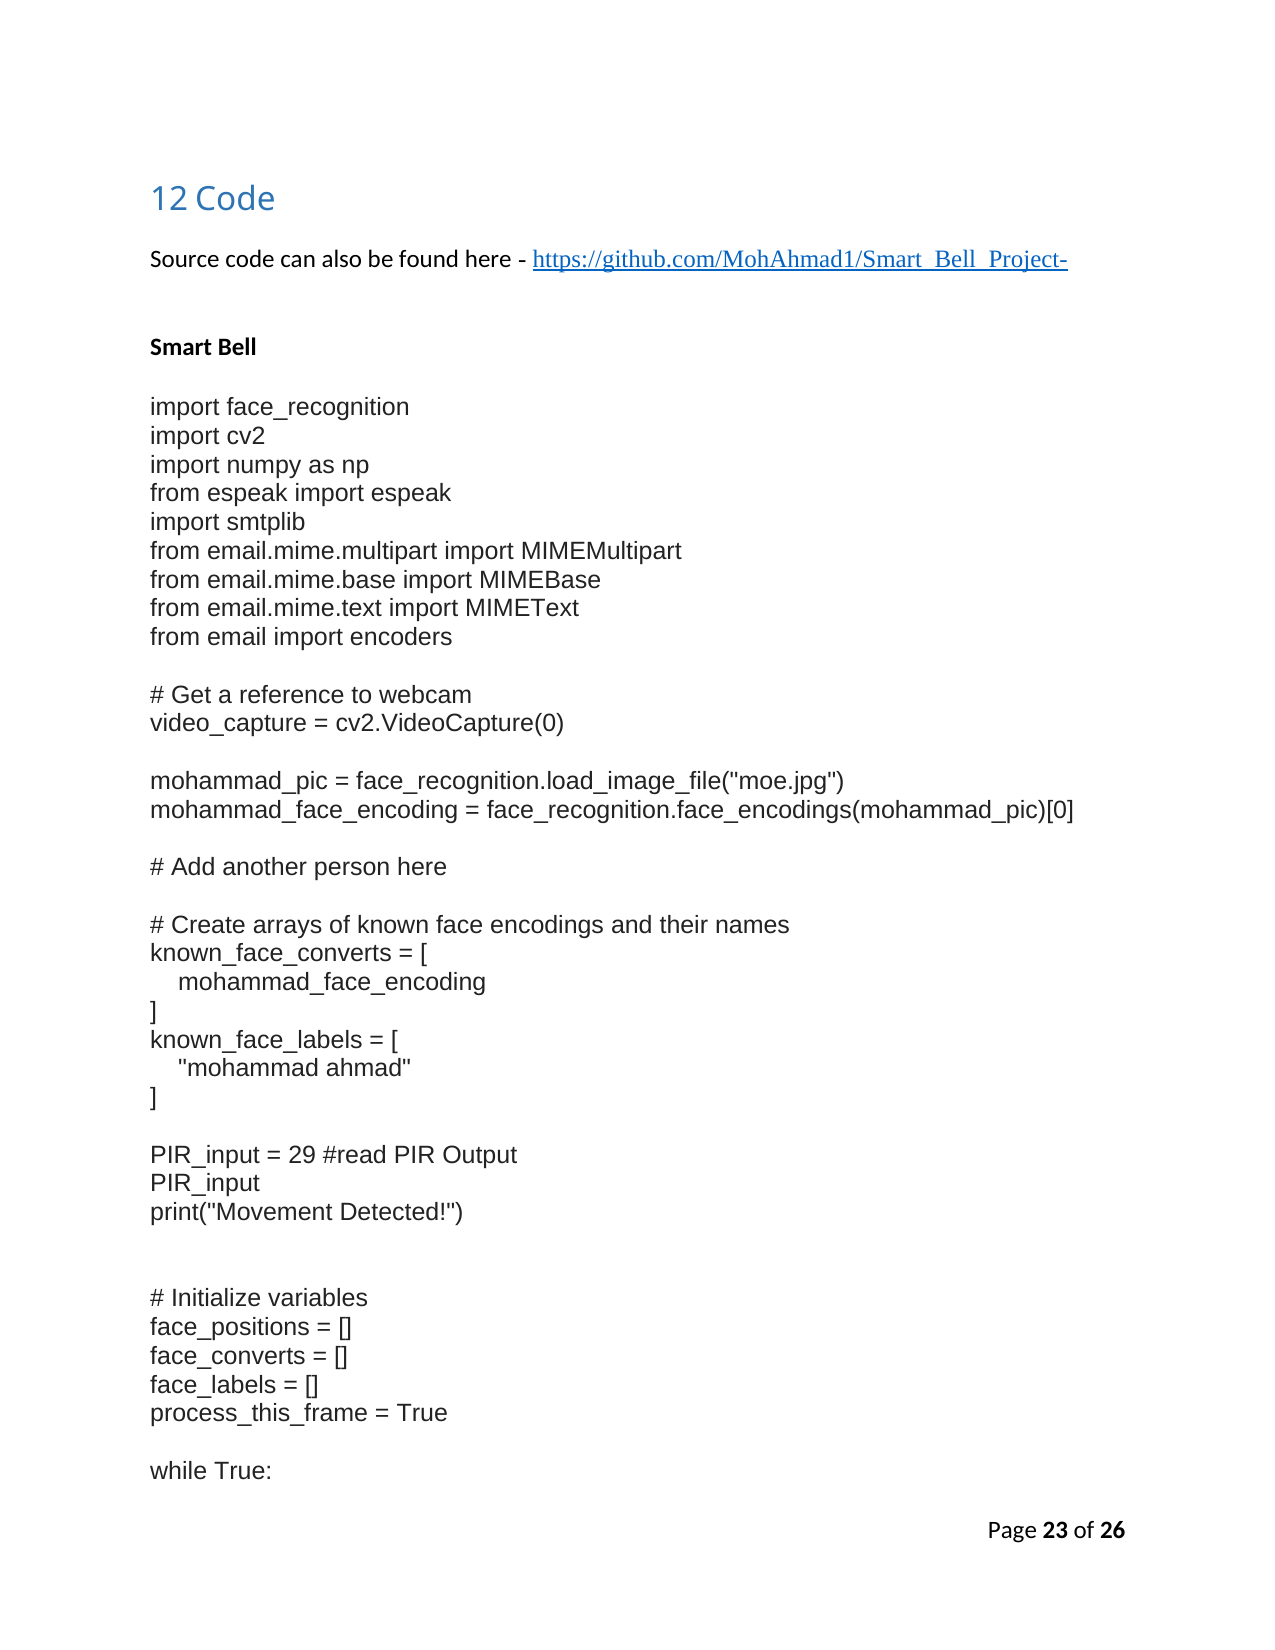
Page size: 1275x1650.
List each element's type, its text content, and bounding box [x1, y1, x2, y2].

text Source code can also be found here - https://github.com/MohAhmad1/Smart_Bell_Project- [150, 243, 1125, 274]
subtitle Code [150, 175, 1125, 220]
text Smart Bell [150, 331, 1125, 362]
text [150, 392, 1125, 1485]
